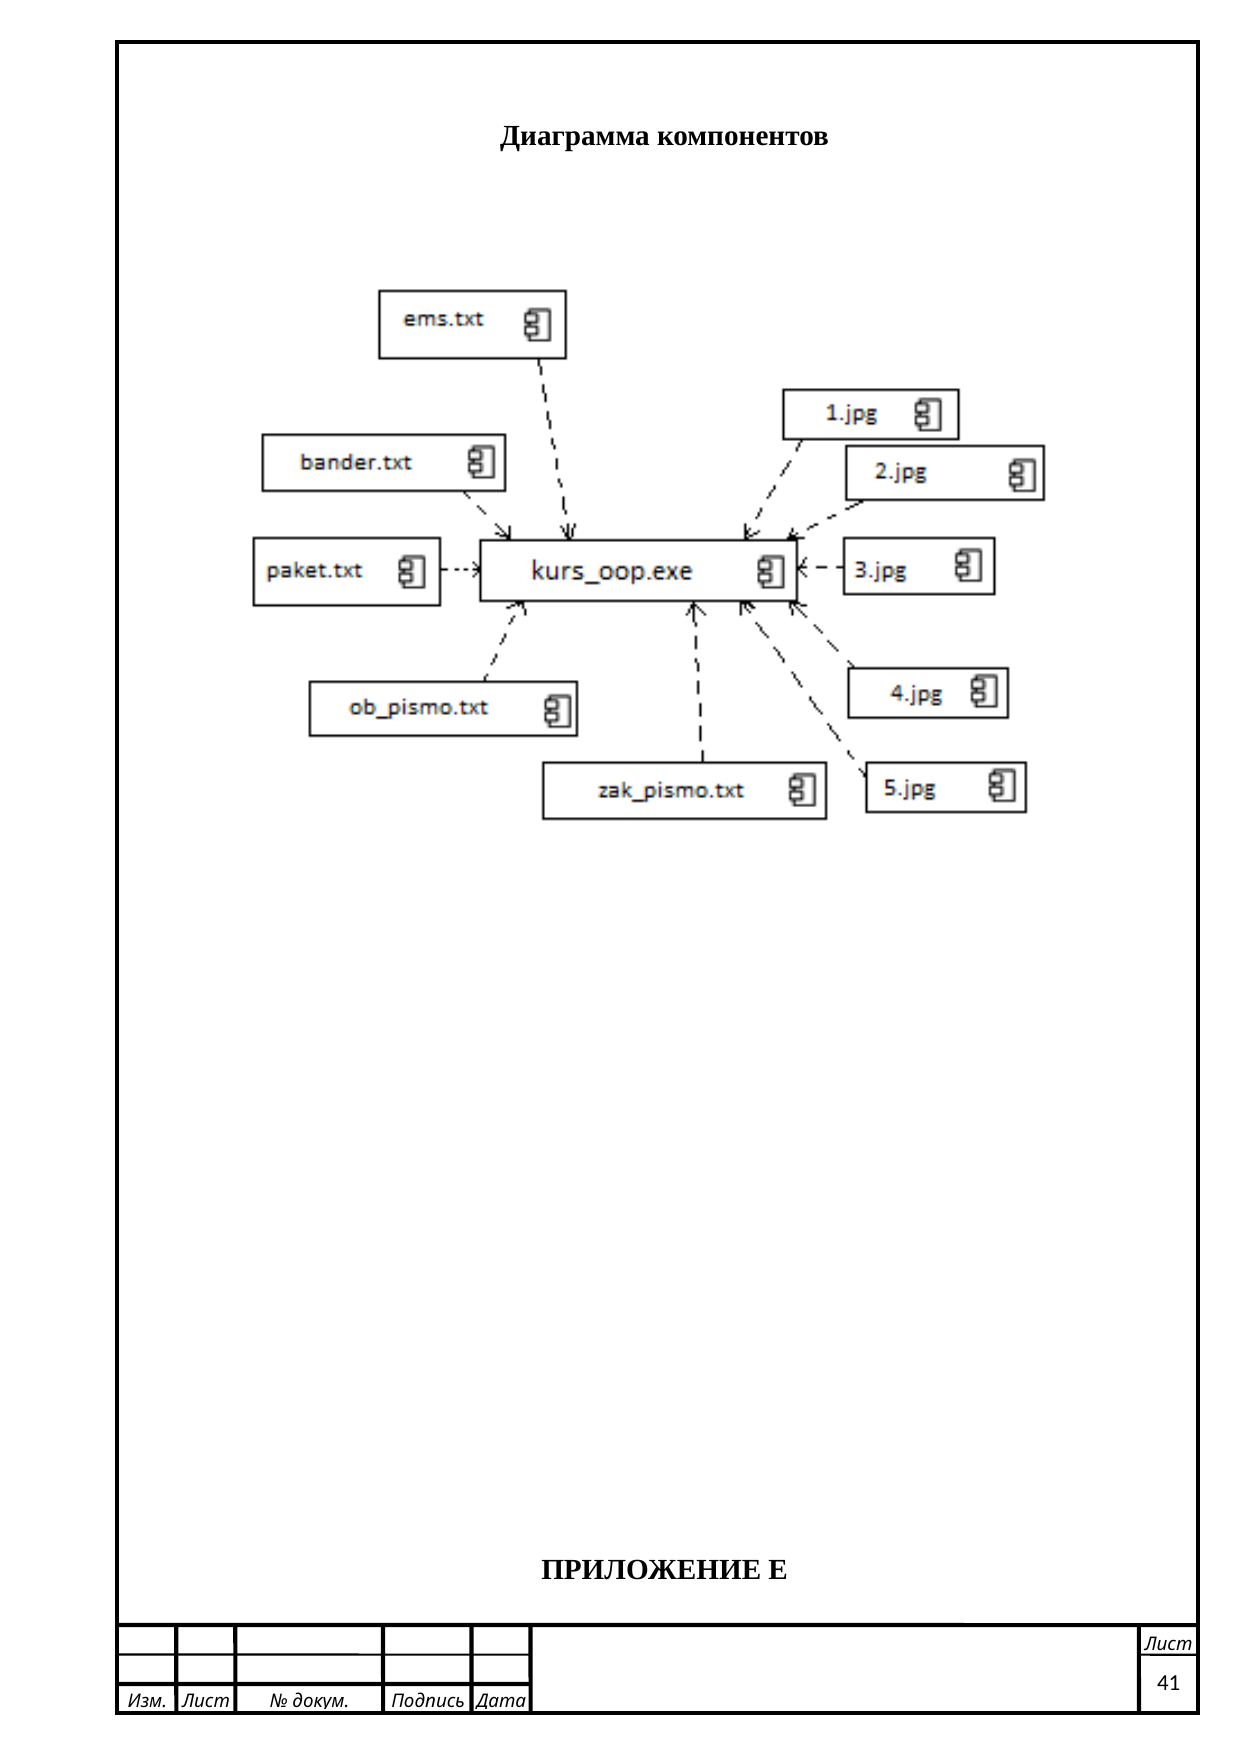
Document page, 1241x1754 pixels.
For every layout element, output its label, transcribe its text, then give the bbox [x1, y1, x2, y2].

text Диаграмма компонентов [177, 118, 1152, 152]
picture [251, 269, 1077, 834]
text ПРИЛОЖЕНИЕ Е [177, 1552, 1152, 1586]
